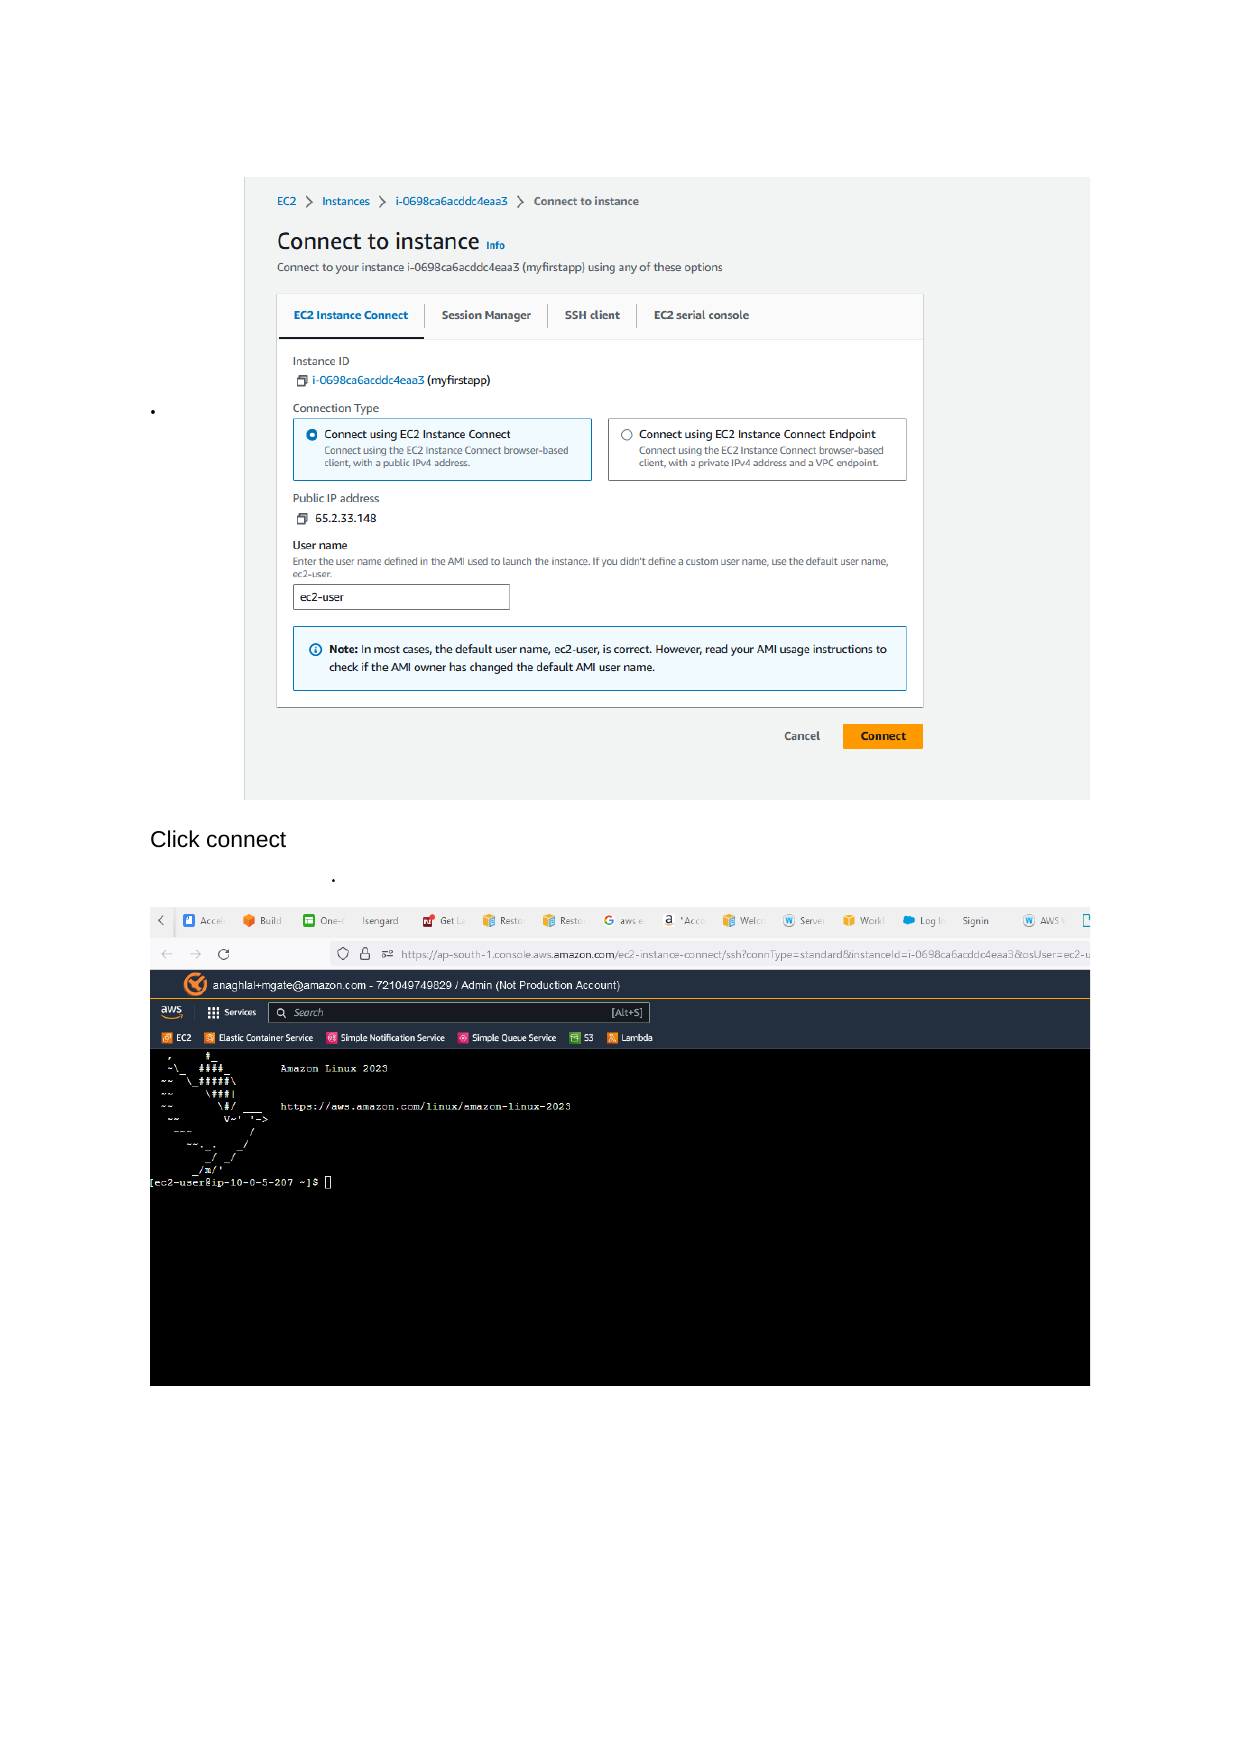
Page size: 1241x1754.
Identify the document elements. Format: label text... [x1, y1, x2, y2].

picture [150, 177, 1091, 800]
text Click connect [150, 826, 1090, 853]
picture [150, 879, 1091, 1386]
